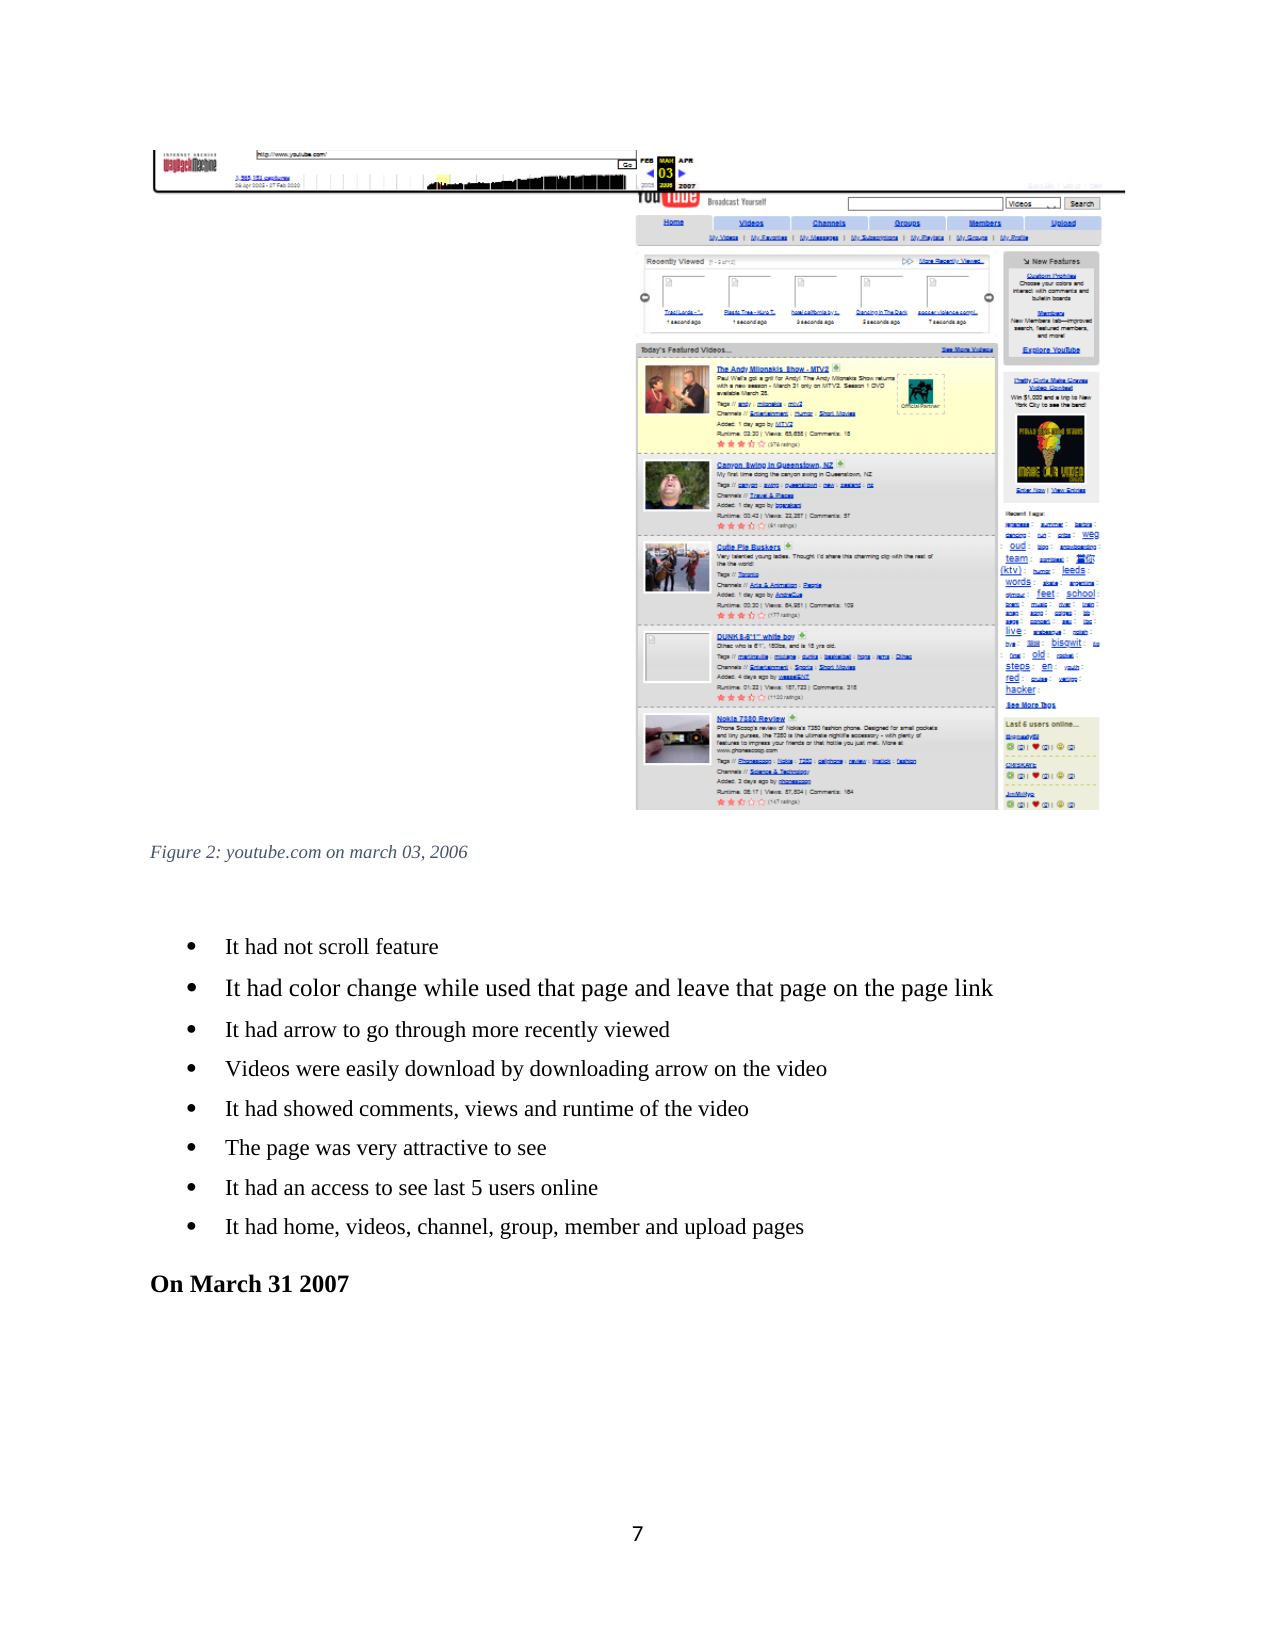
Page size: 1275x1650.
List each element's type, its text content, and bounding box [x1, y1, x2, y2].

list It had an access to see last 5 users online [187, 1174, 1125, 1200]
list It had not scroll feature [187, 933, 1125, 959]
subtitle On March 31 2007 [150, 1269, 1125, 1298]
list Videos were easily download by downloading arrow on the video [187, 1055, 1125, 1082]
list It had showed comments, views and runtime of the video [187, 1095, 1125, 1121]
list It had color change while used that page and leave that page on the page link [187, 973, 1125, 1001]
list It had home, videos, channel, group, member and upload pages [187, 1213, 1125, 1239]
picture [150, 150, 1125, 810]
list The page was very attractive to see [187, 1134, 1125, 1161]
text Figure 2: youtube.com on march 03, 2006 [150, 841, 1125, 862]
list It had arrow to go through more recently viewed [187, 1016, 1125, 1042]
